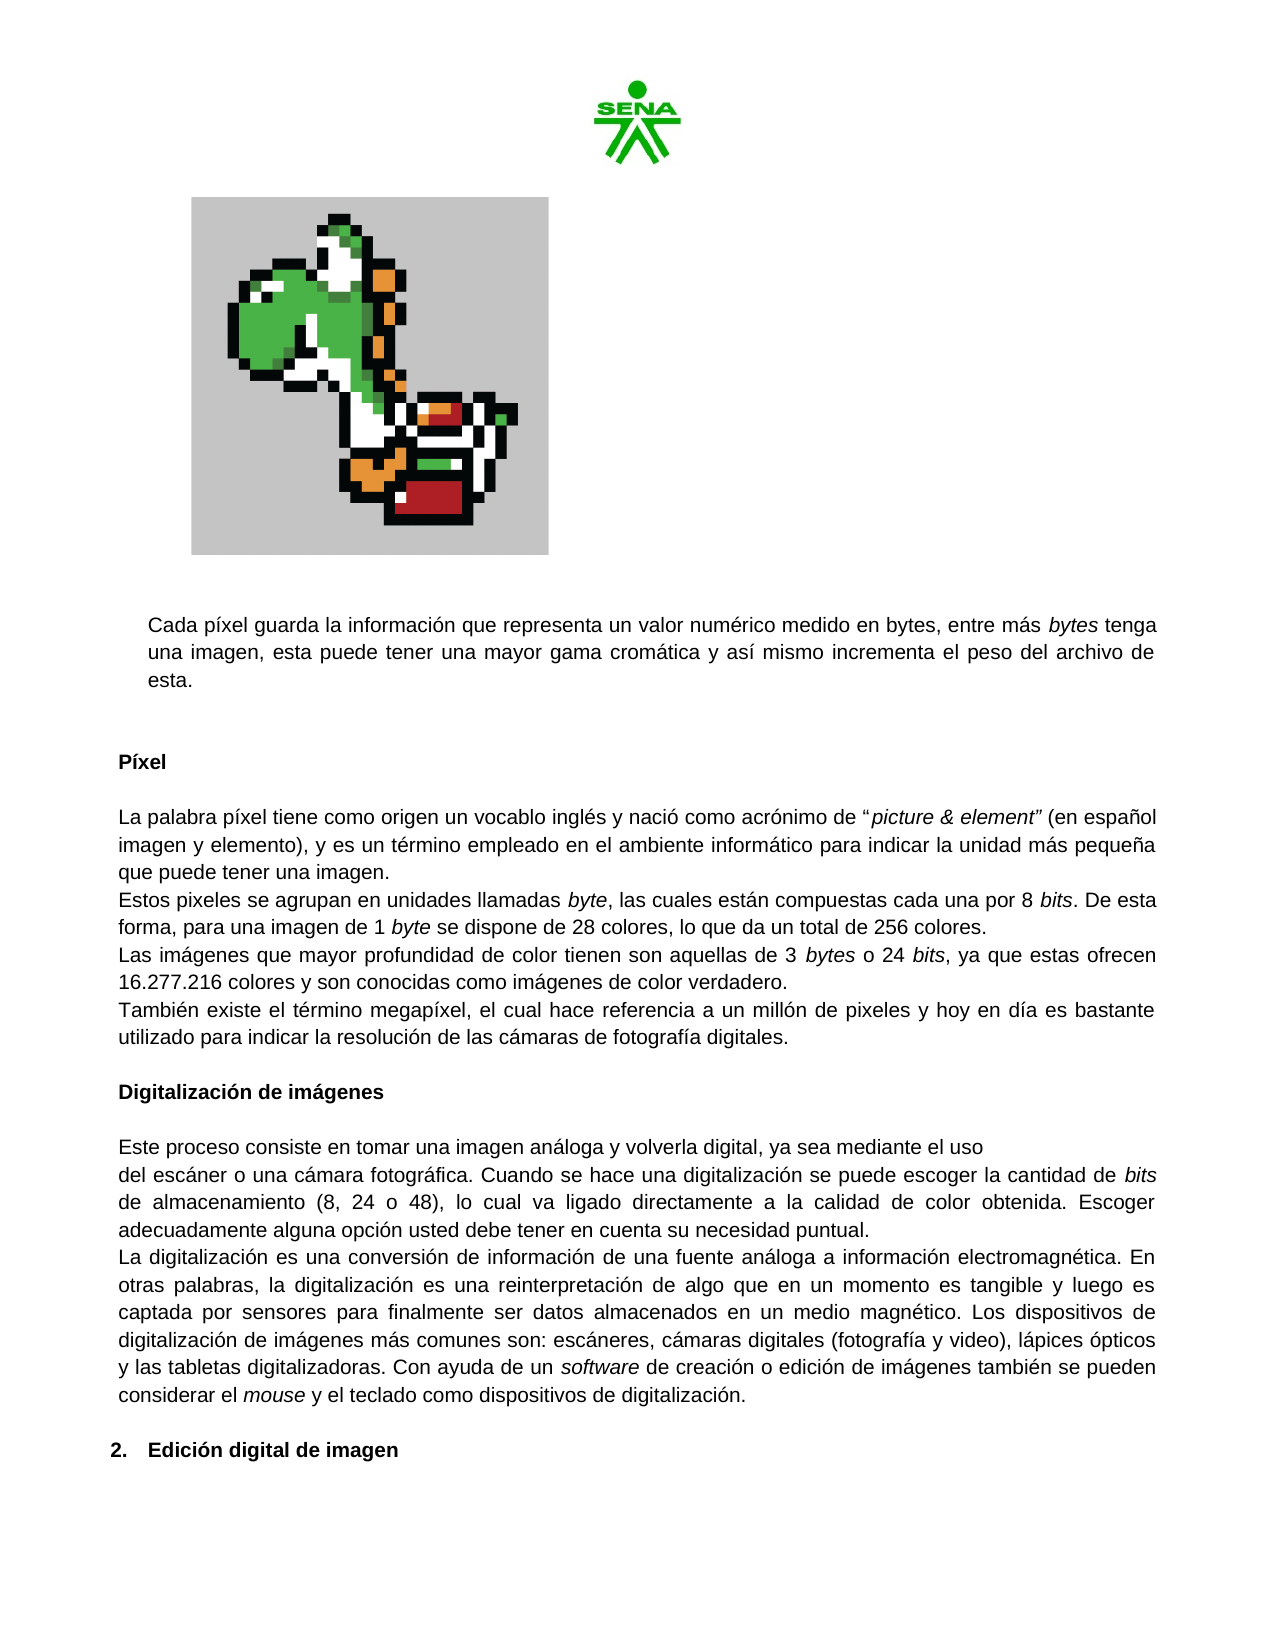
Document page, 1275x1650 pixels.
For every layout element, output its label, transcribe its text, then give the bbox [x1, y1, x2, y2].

text La palabra píxel tiene como origen un vocablo inglés y nació como acrónimo de “picture & element” (en español imagen y elemento), y es un término empleado en el ambiente informático para indicar la unidad más pequeña que puede tener una imagen. [118, 805, 1157, 884]
text Píxel [118, 750, 1157, 774]
text Estos pixeles se agrupan en unidades llamadas byte, las cuales están compuestas cada una por 8 bits. De esta forma, para una imagen de 1 byte se dispone de 28 colores, lo que da un total de 256 colores. [118, 888, 1157, 939]
text del escáner o una cámara fotográfica. Cuando se hace una digitalización se puede escoger la cantidad de bits de almacenamiento (8, 24 o 48), lo cual va ligado directamente a la calidad de color obtenida. Escoger adecuadamente alguna opción usted debe tener en cuenta su necesidad puntual. [118, 1163, 1157, 1242]
text Digitalización de imágenes [118, 1080, 1157, 1104]
text Cada píxel guarda la información que representa un valor numérico medido en bytes, entre más bytes tenga una imagen, esta puede tener una mayor gama cromática y así mismo incrementa el peso del archivo de esta. [148, 613, 1157, 692]
list Edición digital de imagen [110, 1438, 1157, 1462]
text La digitalización es una conversión de información de una fuente análoga a información electromagnética. En otras palabras, la digitalización es una reinterpretación de algo que en un momento es tangible y luego es captada por sensores para finalmente ser datos almacenados en un medio magnético. Los dispositivos de digitalización de imágenes más comunes son: escáneres, cámaras digitales (fotografía y video), lápices ópticos y las tabletas digitalizadoras. Con ayuda de un software de creación o edición de imágenes también se pueden considerar el mouse y el teclado como dispositivos de digitalización. [118, 1245, 1157, 1407]
text Este proceso consiste en tomar una imagen análoga y volverla digital, ya sea mediante el uso [118, 1135, 1157, 1159]
text También existe el término megapíxel, el cual hace referencia a un millón de pixeles y hoy en día es bastante utilizado para indicar la resolución de las cámaras de fotografía digitales. [118, 998, 1157, 1049]
text Las imágenes que mayor profundidad de color tienen son aquellas de 3 bytes o 24 bits, ya que estas ofrecen 16.277.216 colores y son conocidas como imágenes de color verdadero. [118, 943, 1157, 994]
picture [588, 75, 687, 172]
